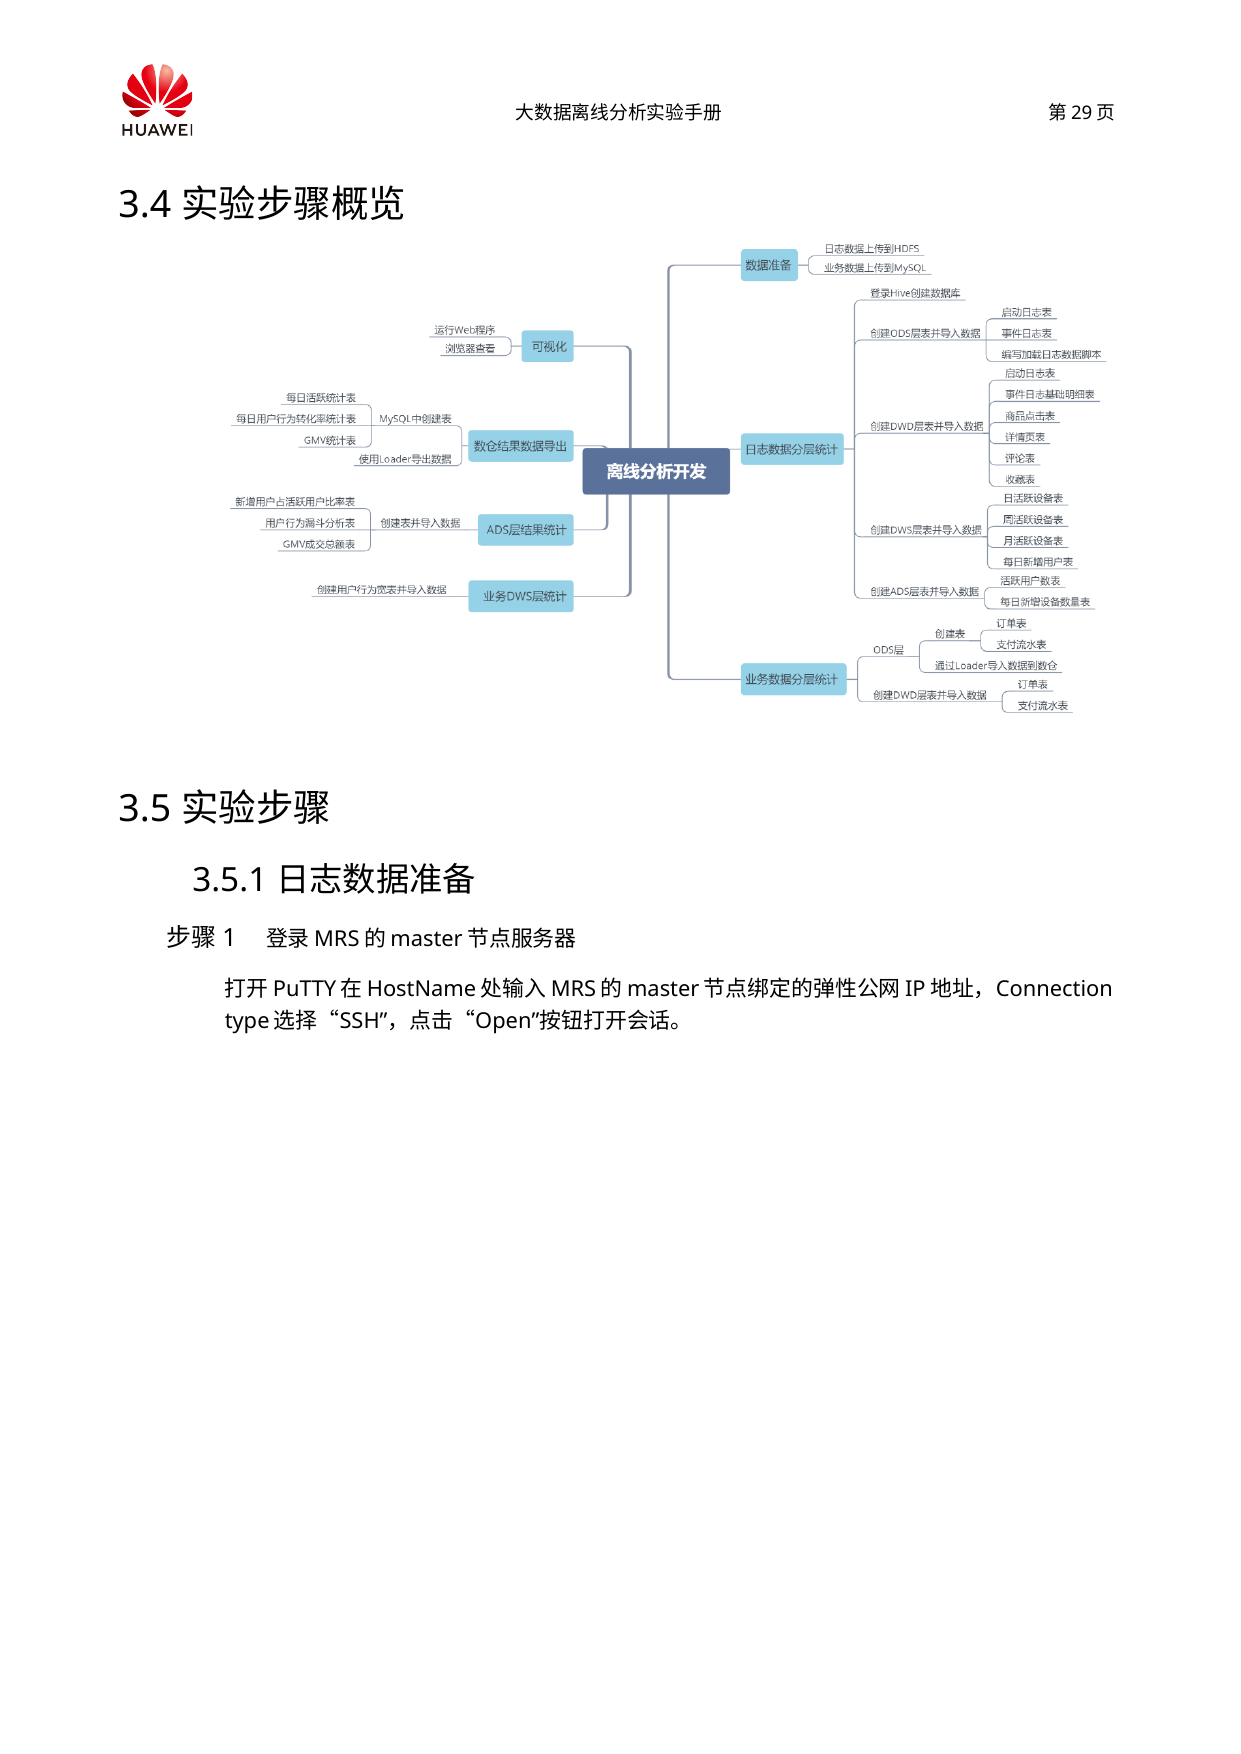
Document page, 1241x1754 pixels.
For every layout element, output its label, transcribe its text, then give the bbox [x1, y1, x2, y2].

picture [122, 64, 193, 136]
text 打开PuTTY在HostName处输入MRS的master节点绑定的弹性公网IP地址，Connection type选择“SSH”，点击“Open”按钮打开会话。 [224, 971, 1122, 1034]
subtitle 日志数据准备 [192, 853, 1122, 901]
subtitle 实验步骤概览 [118, 177, 1122, 228]
subtitle 实验步骤 [118, 781, 1122, 832]
picture [224, 236, 1111, 719]
text 登录MRS的master节点服务器 [236, 918, 1122, 954]
